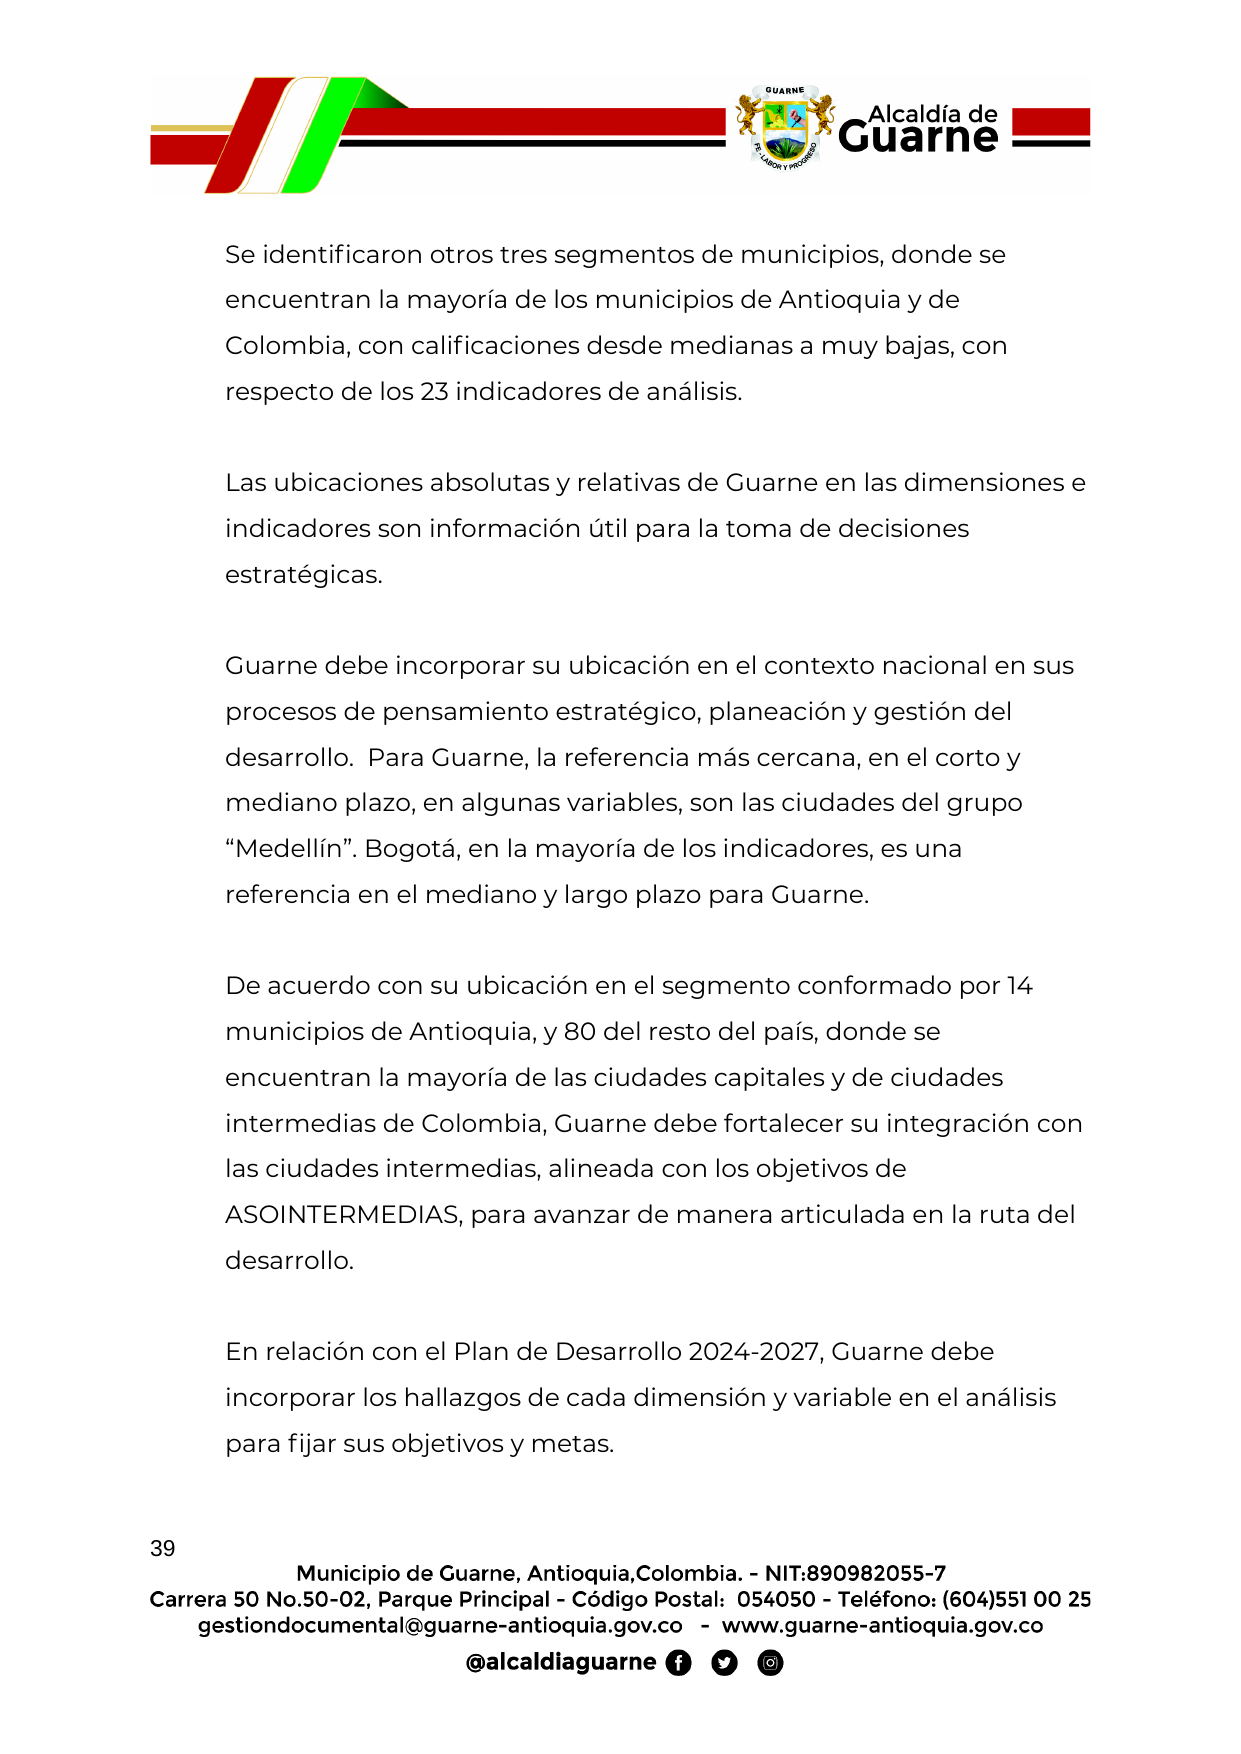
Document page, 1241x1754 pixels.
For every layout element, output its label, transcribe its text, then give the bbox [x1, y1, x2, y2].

text Se identificaron otros tres segmentos de municipios, donde se encuentran la mayoría de los municipios de Antioquia y de Colombia, con calificaciones desde medianas a muy bajas, con respecto de los 23 indicadores de análisis. [225, 239, 1090, 407]
text De acuerdo con su ubicación en el segmento conformado por 14 municipios de Antioquia, y 80 del resto del país, donde se encuentran la mayoría de las ciudades capitales y de ciudades intermedias de Colombia, Guarne debe fortalecer su integración con las ciudades intermedias, alineada con los objetivos de ASOINTERMEDIAS, para avanzar de manera articulada en la ruta del desarrollo. [225, 971, 1090, 1276]
text Guarne debe incorporar su ubicación en el contexto nacional en sus procesos de pensamiento estratégico, planeación y gestión del desarrollo. Para Guarne, la referencia más cercana, en el corto y mediano plazo, en algunas variables, son las ciudades del grupo “Medellín”. Bogotá, en la mayoría de los indicadores, es una referencia en el mediano y largo plazo para Guarne. [225, 651, 1090, 910]
picture [150, 75, 1091, 194]
picture [150, 1565, 1091, 1676]
text En relación con el Plan de Desarrollo 2024-2027, Guarne debe incorporar los hallazgos de cada dimensión y variable en el análisis para fijar sus objetivos y metas. [225, 1336, 1090, 1458]
text Las ubicaciones absolutas y relativas de Guarne en las dimensiones e indicadores son información útil para la toma de decisiones estratégicas. [225, 468, 1090, 589]
